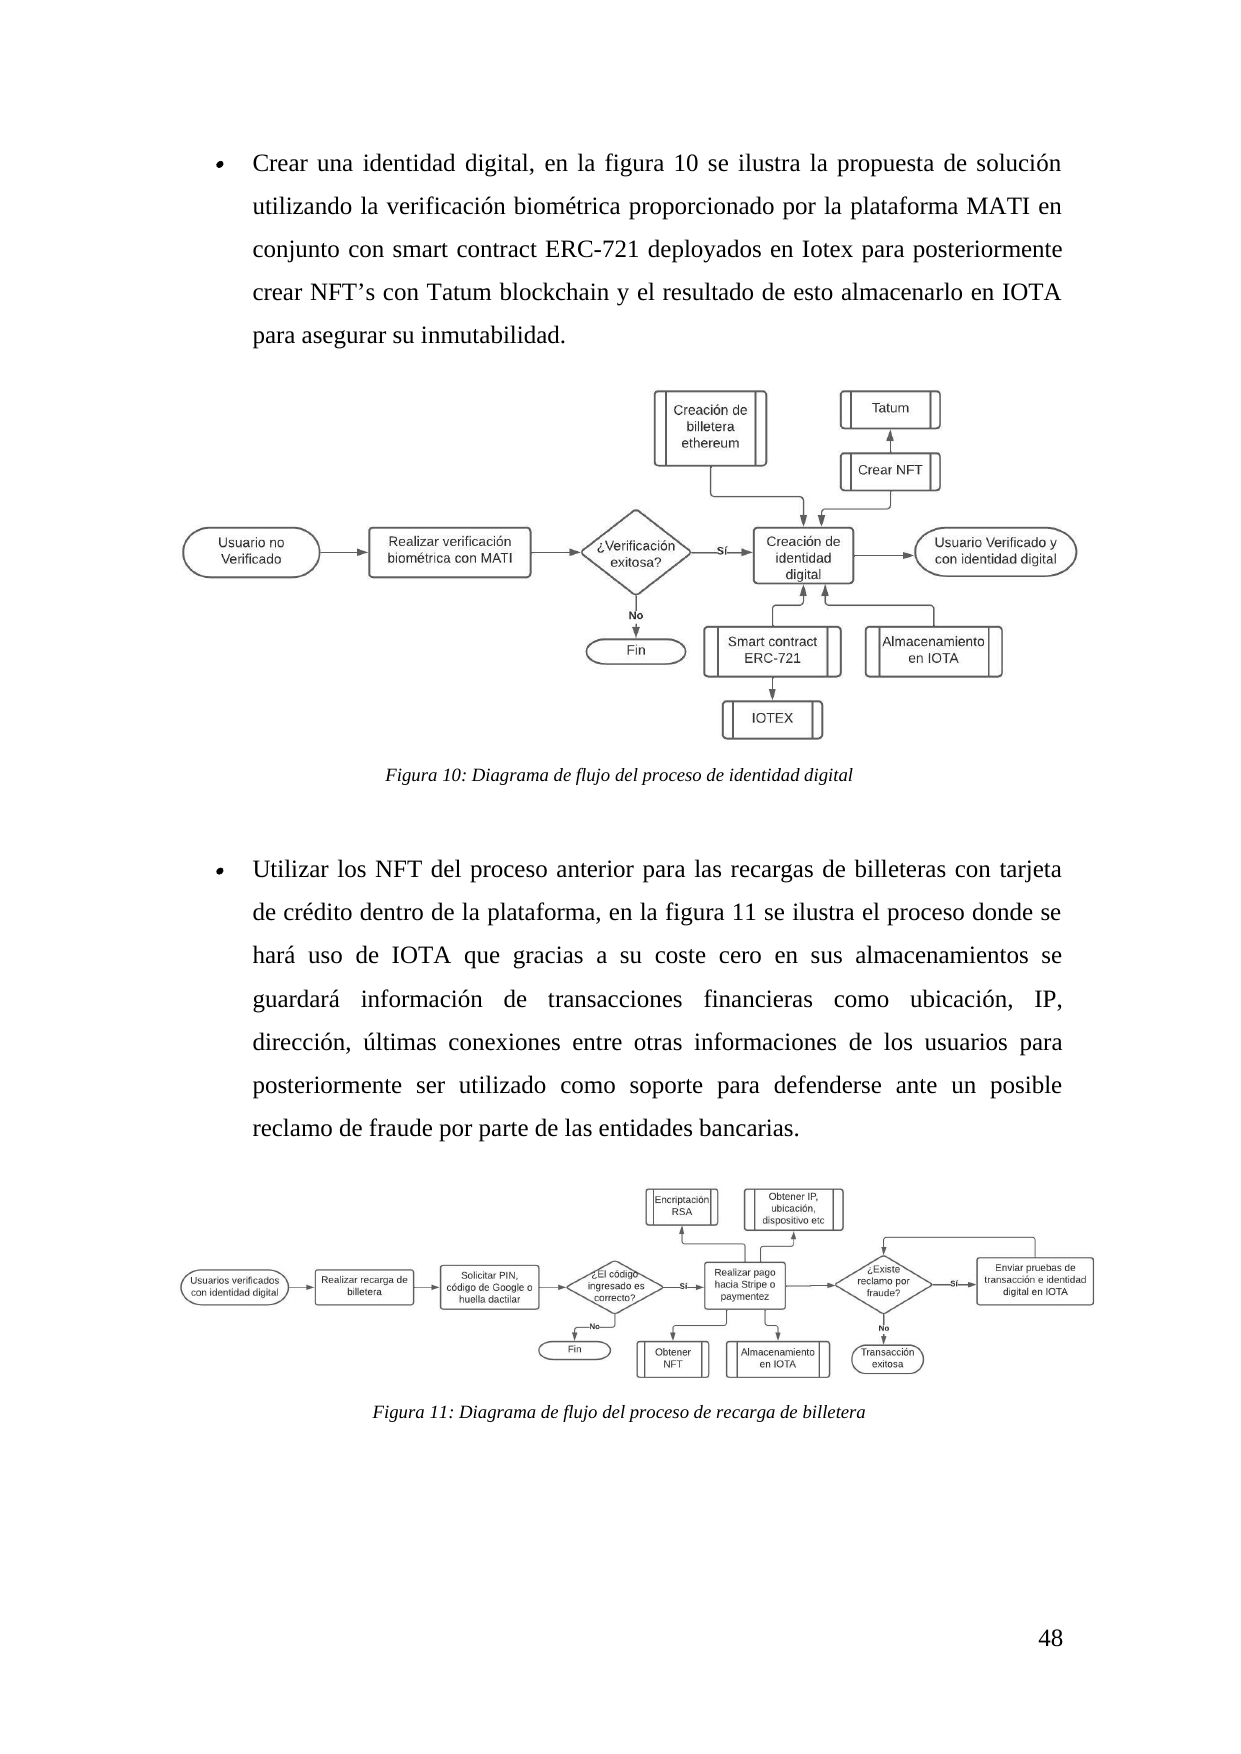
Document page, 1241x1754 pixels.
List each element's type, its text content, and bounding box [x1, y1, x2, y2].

picture [177, 1181, 1095, 1382]
text Figura 11: Diagrama de flujo del proceso de recarga de billetera [177, 1401, 1063, 1422]
list Utilizar los NFT del proceso anterior para las recargas de billeteras con tarjeta de crédito dentro de la plataforma, en la figura 11 se ilustra el proceso donde se hará uso de IOTA que gracias a su coste cero en sus almacenamientos se guardará información de transacciones financieras como ubicación, IP, dirección, últimas conexiones entre otras informaciones de los usuarios para posteriormente ser utilizado como soporte para defenderse ante un posible reclamo de fraude por parte de las entidades bancarias. [215, 854, 1063, 1142]
list Crear una identidad digital, en la figura 10 se ilustra la propuesta de solución utilizando la verificación biométrica proporcionado por la plataforma MATI en conjunto con smart contract ERC-721 deployados en Iotex para posteriormente crear NFT’s con Tatum blockchain y el resultado de esto almacenarlo en IOTA para asegurar su inmutabilidad. [215, 148, 1063, 349]
picture [177, 388, 1079, 746]
text Figura 10: Diagrama de flujo del proceso de identidad digital [177, 764, 1063, 786]
